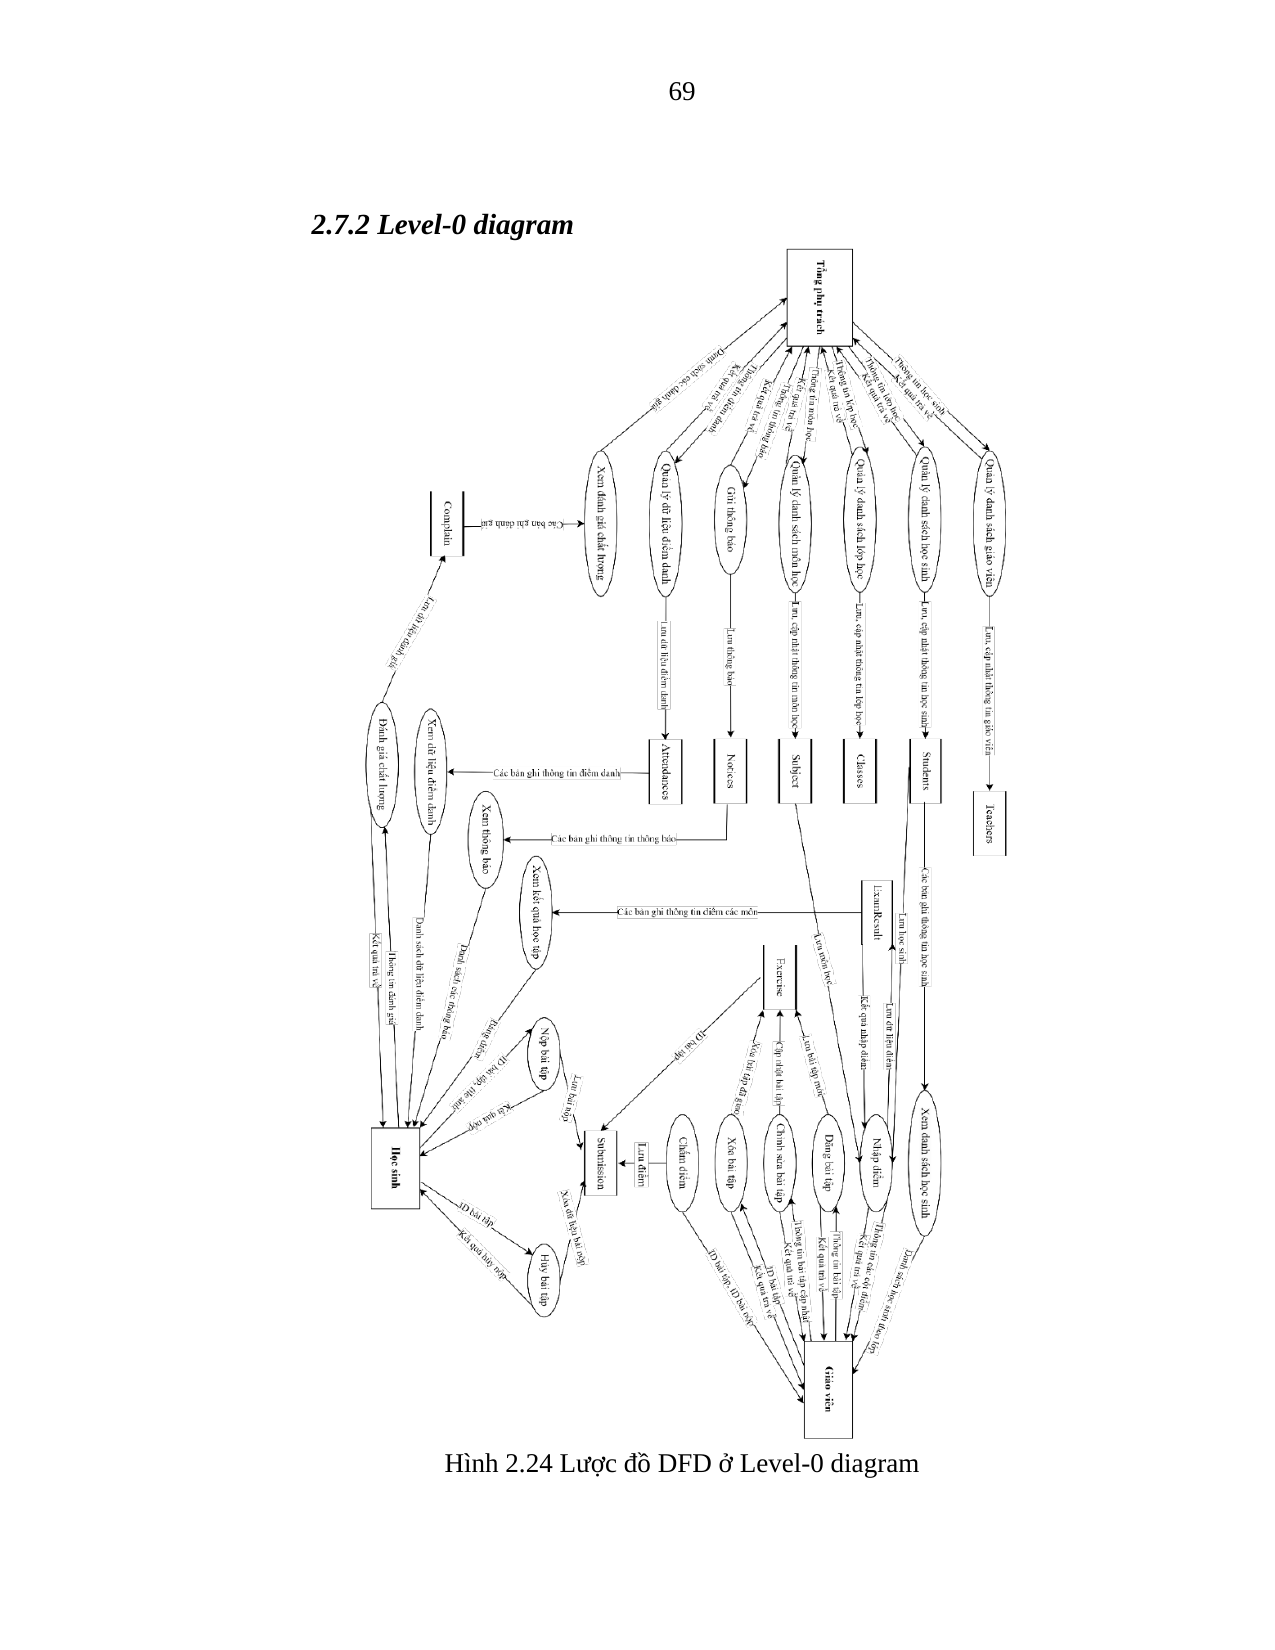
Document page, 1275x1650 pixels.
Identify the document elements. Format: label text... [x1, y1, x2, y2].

text Hình 2.24 Lược đồ DFD ở Level-0 diagram [207, 1447, 1157, 1478]
subtitle Level-0 diagram [236, 207, 1157, 240]
picture [356, 242, 1014, 1446]
